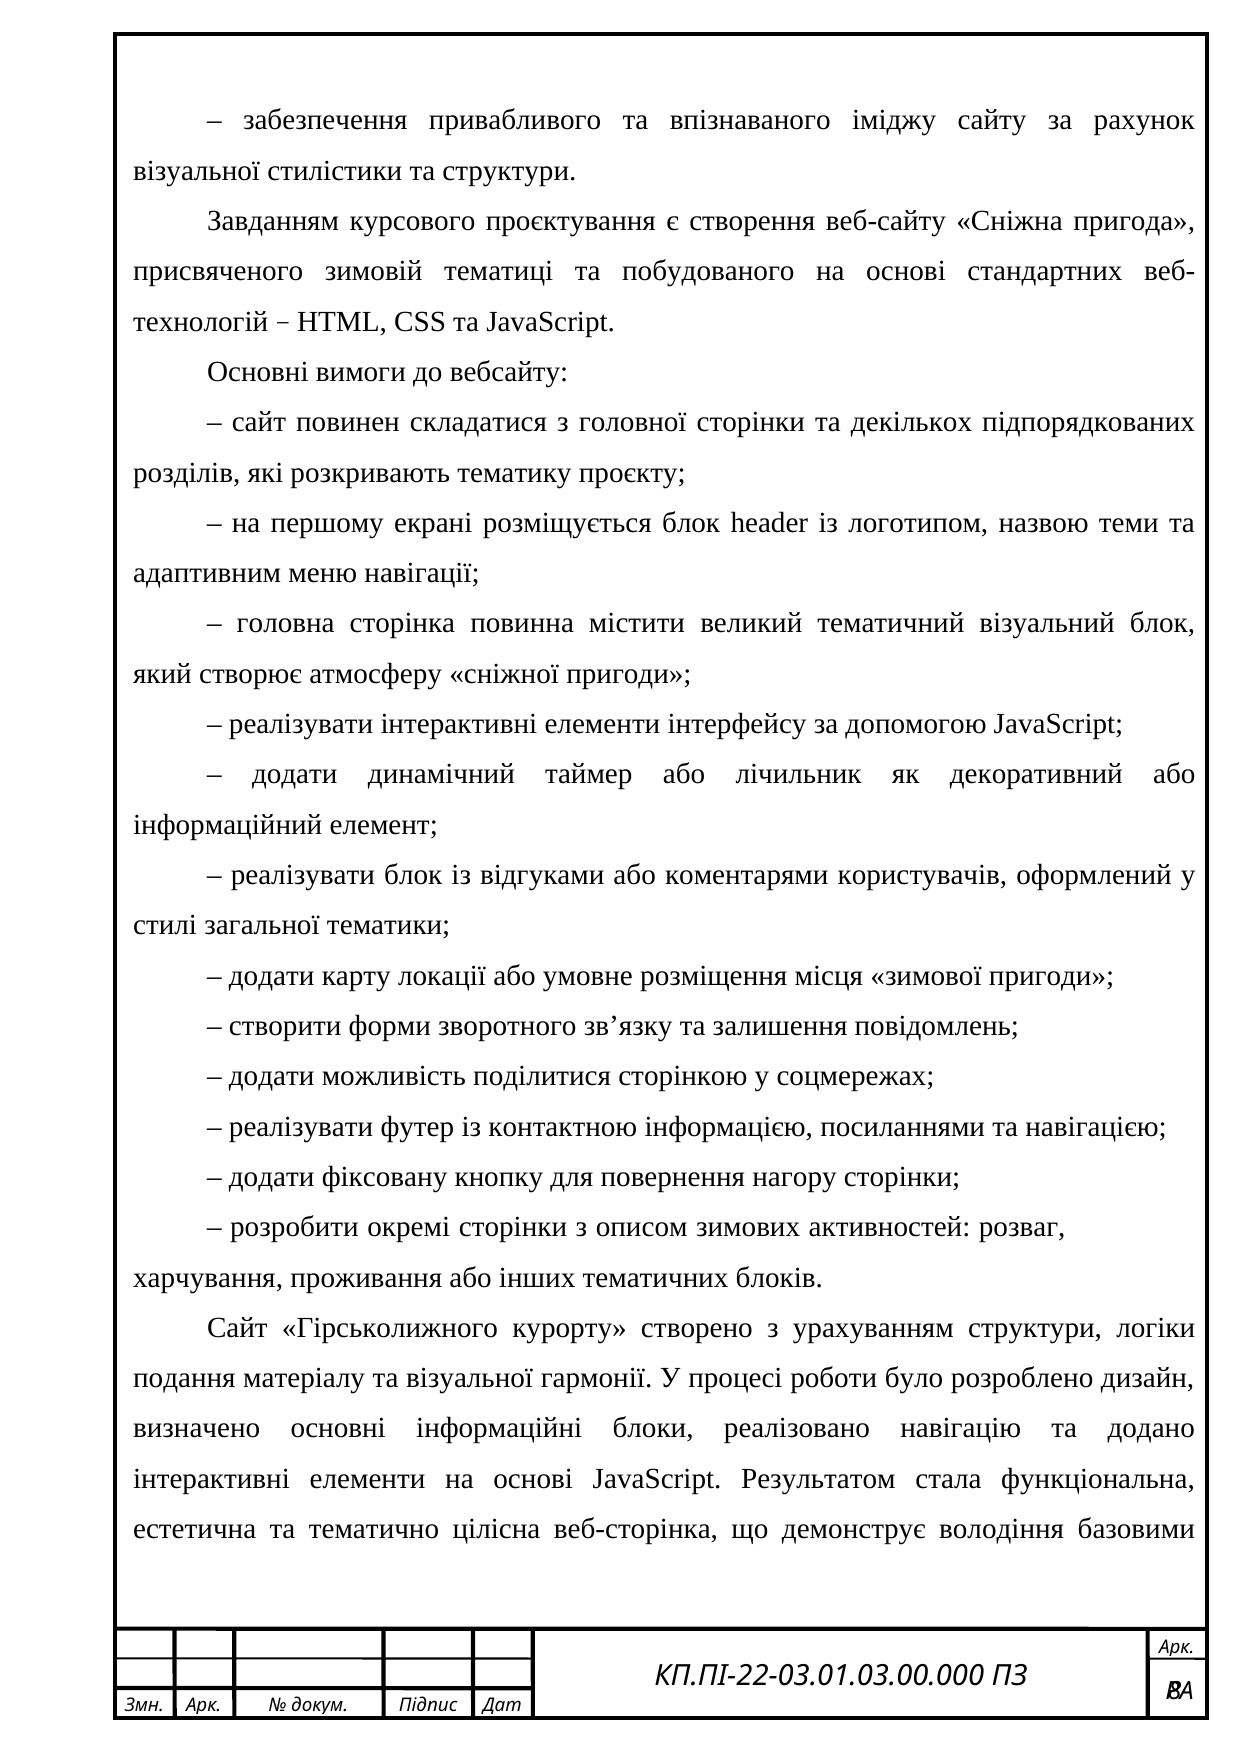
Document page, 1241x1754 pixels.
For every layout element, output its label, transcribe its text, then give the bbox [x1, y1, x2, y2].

text – головна сторінка повинна містити великий тематичний візуальний блок, який створює атмосферу «сніжної пригоди»; [133, 606, 1196, 689]
text – додати динамічний таймер або лічильник як декоративний або інформаційний елемент; [133, 757, 1196, 840]
text – реалізувати футер із контактною інформацією, посиланнями та навігацією; [133, 1109, 1196, 1142]
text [133, 1310, 1196, 1545]
text – додати фіксовану кнопку для повернення нагору сторінки; [133, 1159, 1196, 1193]
text – створити форми зворотного зв’язку та залишення повідомлень; [133, 1008, 1196, 1042]
text – додати можливість поділитися сторінкою у соцмережах; [133, 1058, 1196, 1092]
text – додати карту локації або умовне розміщення місця «зимової пригоди»; [133, 958, 1196, 991]
text – забезпечення привабливого та впізнаваного іміджу сайту за рахунок візуальної стилістики та структури. [133, 102, 1196, 186]
text – реалізувати інтерактивні елементи інтерфейсу за допомогою JavaScript; [133, 706, 1196, 740]
text – реалізувати блок із відгуками або коментарями користувачів, оформлений у стилі загальної тематики; [133, 857, 1196, 941]
text Основні вимоги до вебсайту: [133, 354, 1196, 388]
text – сайт повинен складатися з головної сторінки та декількох підпорядкованих розділів, які розкривають тематику проєкту; [133, 404, 1196, 488]
text Завданням курсового проєктування є створення веб-сайту «Сніжна пригода», присвяченого зимовій тематиці та побудованого на основі стандартних веб-технологій − HTML, CSS та JavaScript. [133, 203, 1196, 337]
text – на першому екрані розміщується блок header із логотипом, назвою теми та адаптивним меню навігації; [133, 505, 1196, 589]
text – розробити окремі сторінки з описом зимових активностей: розваг, харчування, проживання або інших тематичних блоків. [133, 1209, 1066, 1293]
